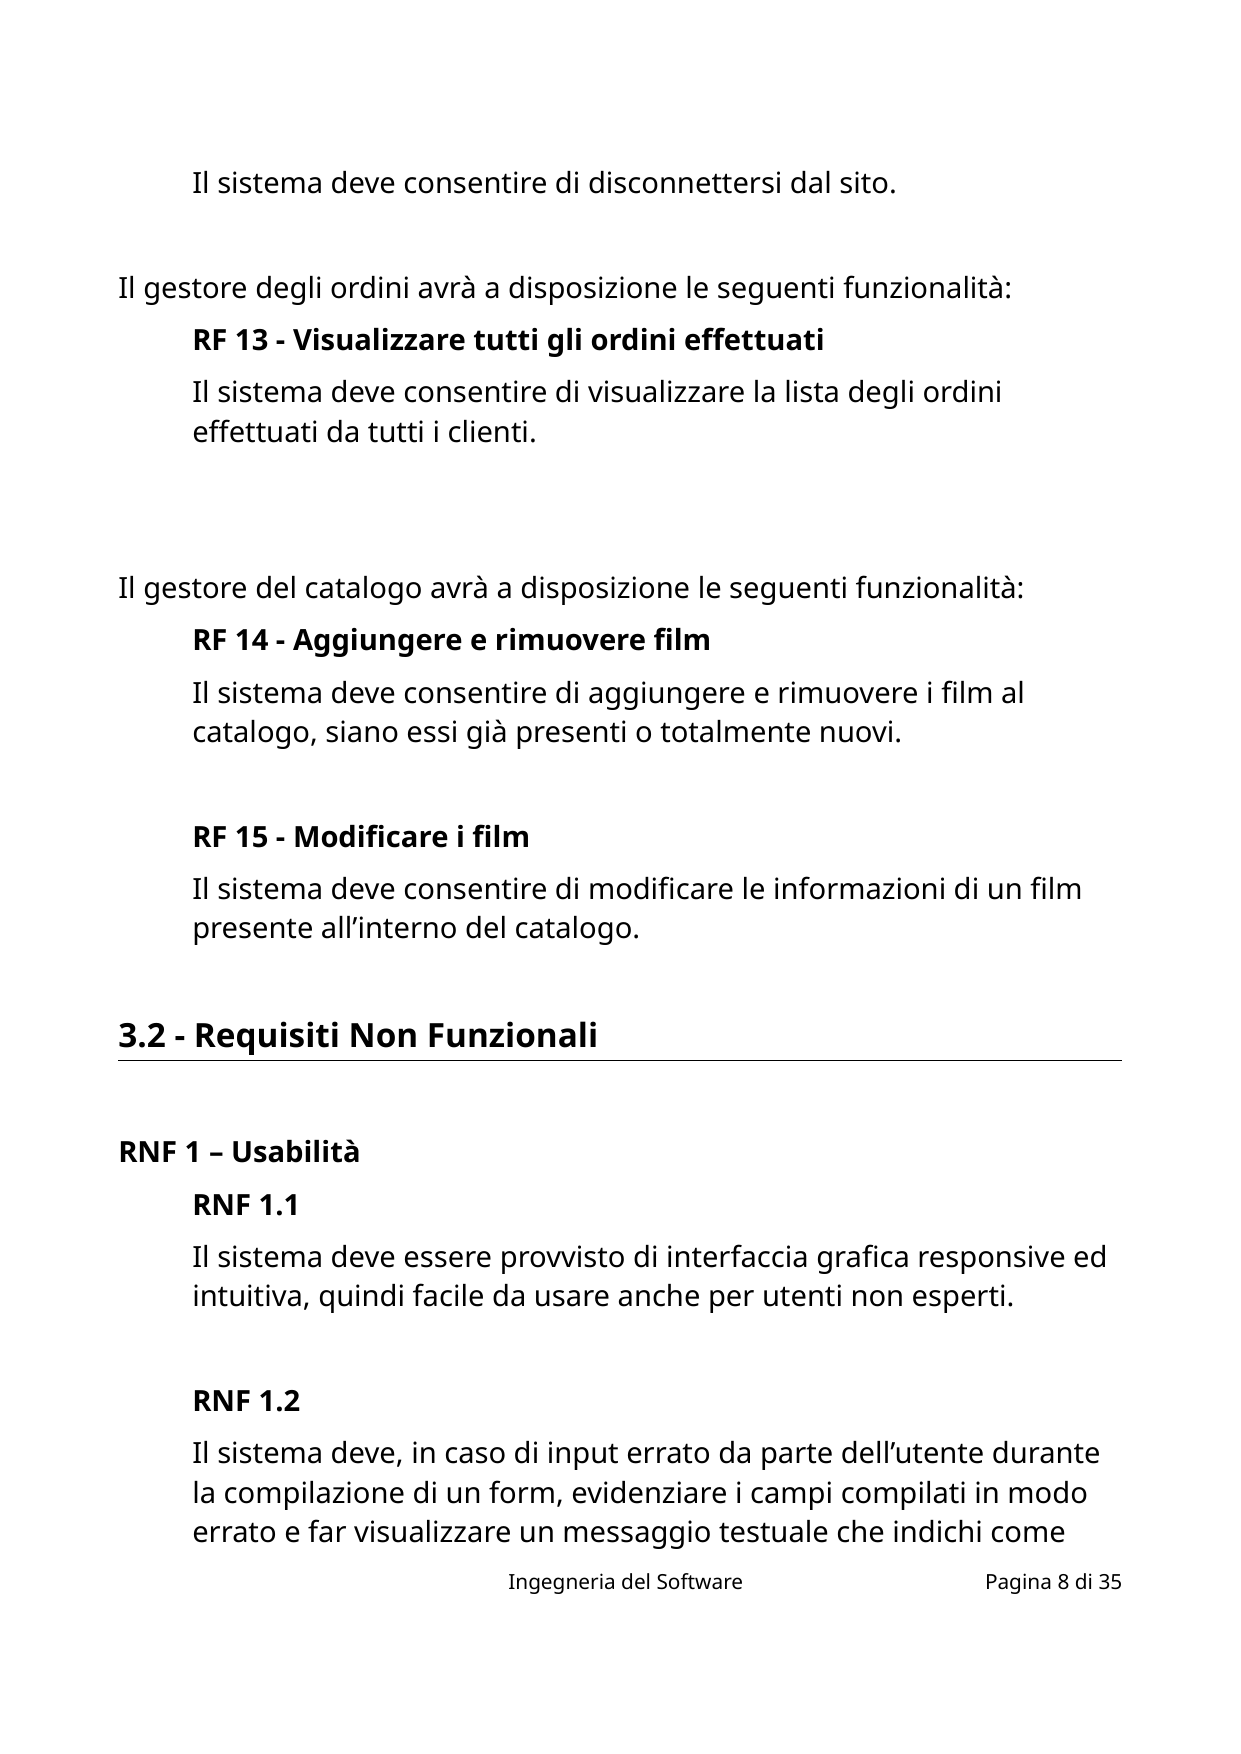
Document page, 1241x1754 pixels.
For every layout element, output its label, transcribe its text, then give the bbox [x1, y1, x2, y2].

text RNF 1.1 [192, 1184, 1122, 1223]
text Il sistema deve consentire di visualizzare la lista degli ordini effettuati da tutti i clienti. [192, 371, 1122, 451]
text Il gestore del catalogo avrà a disposizione le seguenti funzionalità: [118, 567, 1122, 607]
text RF 15 - Modificare i film [192, 816, 1122, 856]
text RNF 1.2 [192, 1380, 1122, 1420]
text RNF 1 – Usabilità [118, 1132, 1122, 1171]
text Il sistema deve consentire di disconnettersi dal sito. [192, 162, 1122, 202]
text Il sistema deve essere provvisto di interfaccia grafica responsive ed intuitiva, quindi facile da usare anche per utenti non esperti. [192, 1236, 1122, 1315]
text RF 13 - Visualizzare tutti gli ordini effettuati [192, 319, 1122, 359]
text Il gestore degli ordini avrà a disposizione le seguenti funzionalità: [118, 267, 1122, 307]
text RF 14 - Aggiungere e rimuovere film [192, 620, 1122, 659]
text 3.2 - Requisiti Non Funzionali [118, 1012, 1122, 1060]
text Il sistema deve consentire di modificare le informazioni di un film presente all’interno del catalogo. [192, 868, 1122, 947]
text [192, 1432, 1122, 1551]
text Il sistema deve consentire di aggiungere e rimuovere i film al catalogo, siano essi già presenti o totalmente nuovi. [192, 672, 1122, 751]
